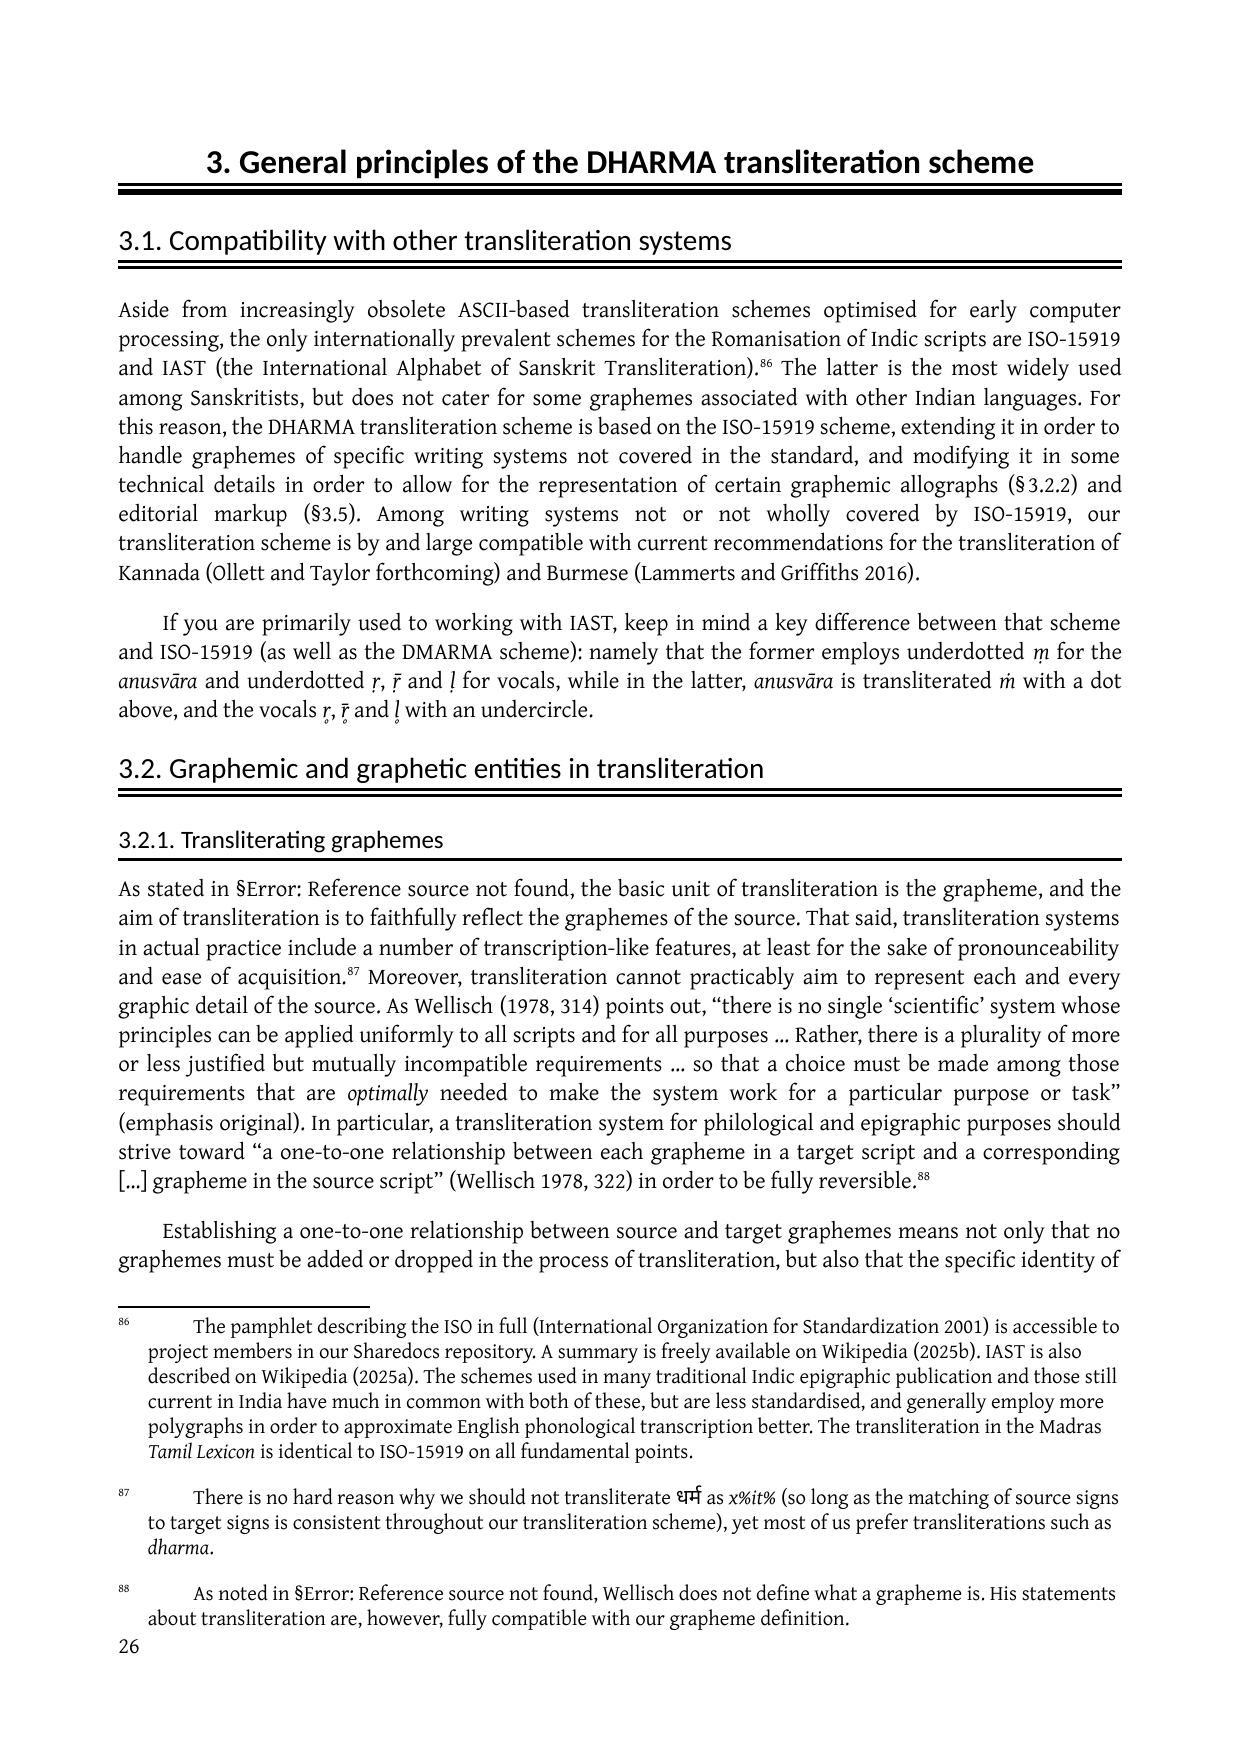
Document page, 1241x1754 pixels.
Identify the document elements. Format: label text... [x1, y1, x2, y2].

subtitle Compatibility with other transliteration systems [118, 220, 1122, 260]
text Aside from increasingly obsolete ASCII-based transliteration schemes optimised for early computer processing, the only internationally prevalent schemes for the Romanisation of Indic scripts are ISO-15919 and IAST (the International Alphabet of Sanskrit Transliteration). The latter is the most widely used among Sanskritists, but does not cater for some graphemes associated with other Indian languages. For this reason, the DHARMA transliteration scheme is based on the ISO-15919 scheme, extending it in order to handle graphemes of specific writing systems not covered in the standard, and modifying it in some technical details in order to allow for the representation of certain graphemic allographs (§3.2.2) and editorial markup (§3.5). Among writing systems not or not wholly covered by ISO-15919, our transliteration scheme is by and large compatible with current recommendations for the transliteration of Kannada (Ollett and Taylor forthcoming) and Burmese (Lammerts and Griffiths 2016). [118, 294, 1122, 586]
subtitle Graphemic and graphetic entities in transliteration [118, 748, 1122, 788]
subtitle Transliterating graphemes [118, 822, 1122, 858]
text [118, 1215, 1122, 1273]
subtitle General principles of the DHARMA transliteration scheme [118, 143, 1122, 183]
text If you are primarily used to working with IAST, keep in mind a key difference between that scheme and ISO-15919 (as well as the DMARMA scheme): namely that the former employs underdotted ṃ for the anusvāra and underdotted ṛ, ṝ and ḷ for vocals, while in the latter, anusvāra is transliterated ṁ with a dot above, and the vocals r̥, r̥̄ and l̥ with an undercircle. [118, 607, 1122, 723]
